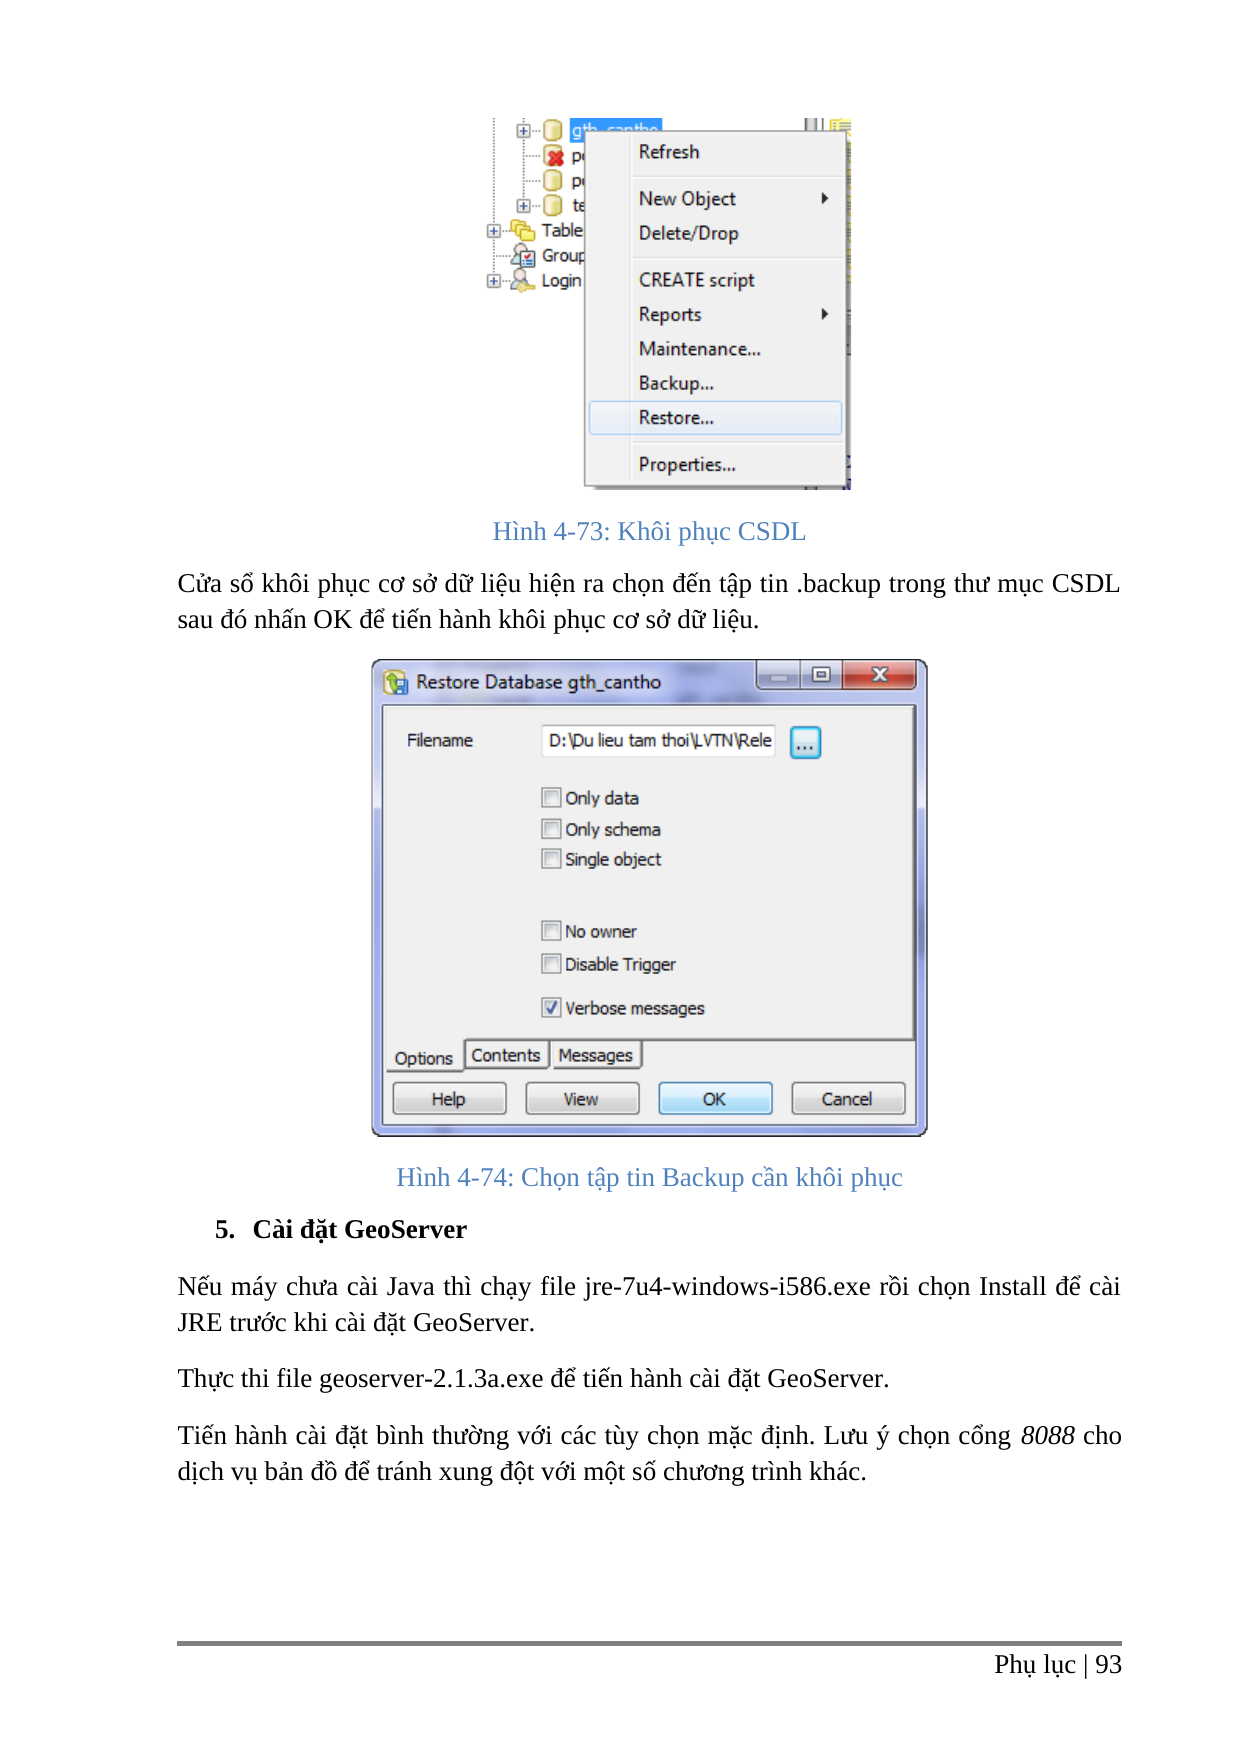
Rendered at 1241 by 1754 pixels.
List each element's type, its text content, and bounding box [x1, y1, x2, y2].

picture [448, 118, 852, 490]
text Nếu máy chưa cài Java thì chạy file jre-7u4-windows-i586.exe rồi chọn Install để cài JRE trước khi cài đặt GeoServer. [177, 1270, 1122, 1337]
picture [371, 659, 928, 1137]
text Cửa sổ khôi phục cơ sở dữ liệu hiện ra chọn đến tập tin .backup trong thư mục CSDL sau đó nhấn OK để tiến hành khôi phục cơ sở dữ liệu. [177, 567, 1122, 634]
text Tiến hành cài đặt bình thường với các tùy chọn mặc định. Lưu ý chọn cổng 8088 cho dịch vụ bản đồ để tránh xung đột với một số chương trình khác. [177, 1419, 1122, 1486]
list Cài đặt GeoServer [215, 1213, 1122, 1245]
text Thực thi file geoserver-2.1.3a.exe để tiến hành cài đặt GeoServer. [177, 1362, 1122, 1393]
